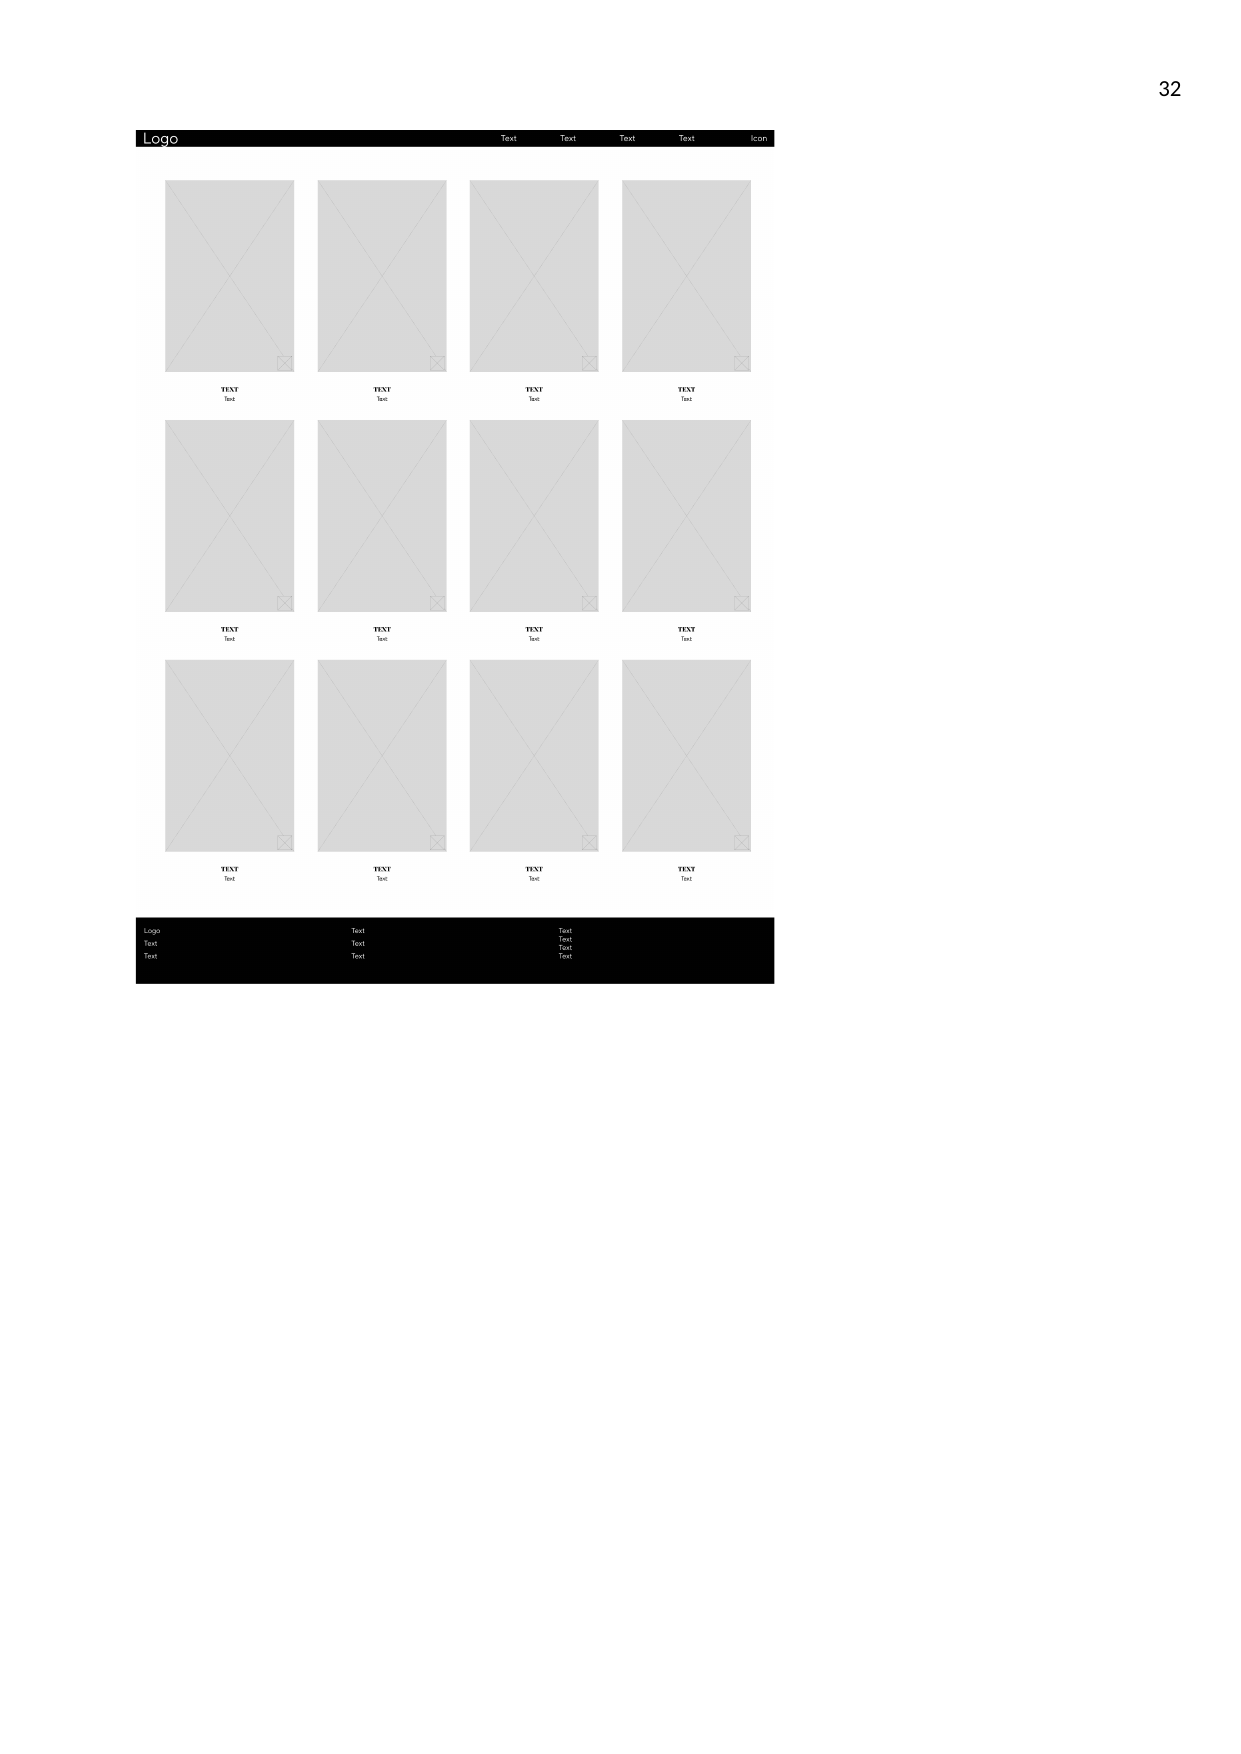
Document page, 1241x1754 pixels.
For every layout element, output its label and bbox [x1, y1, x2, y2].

picture [135, 130, 775, 984]
